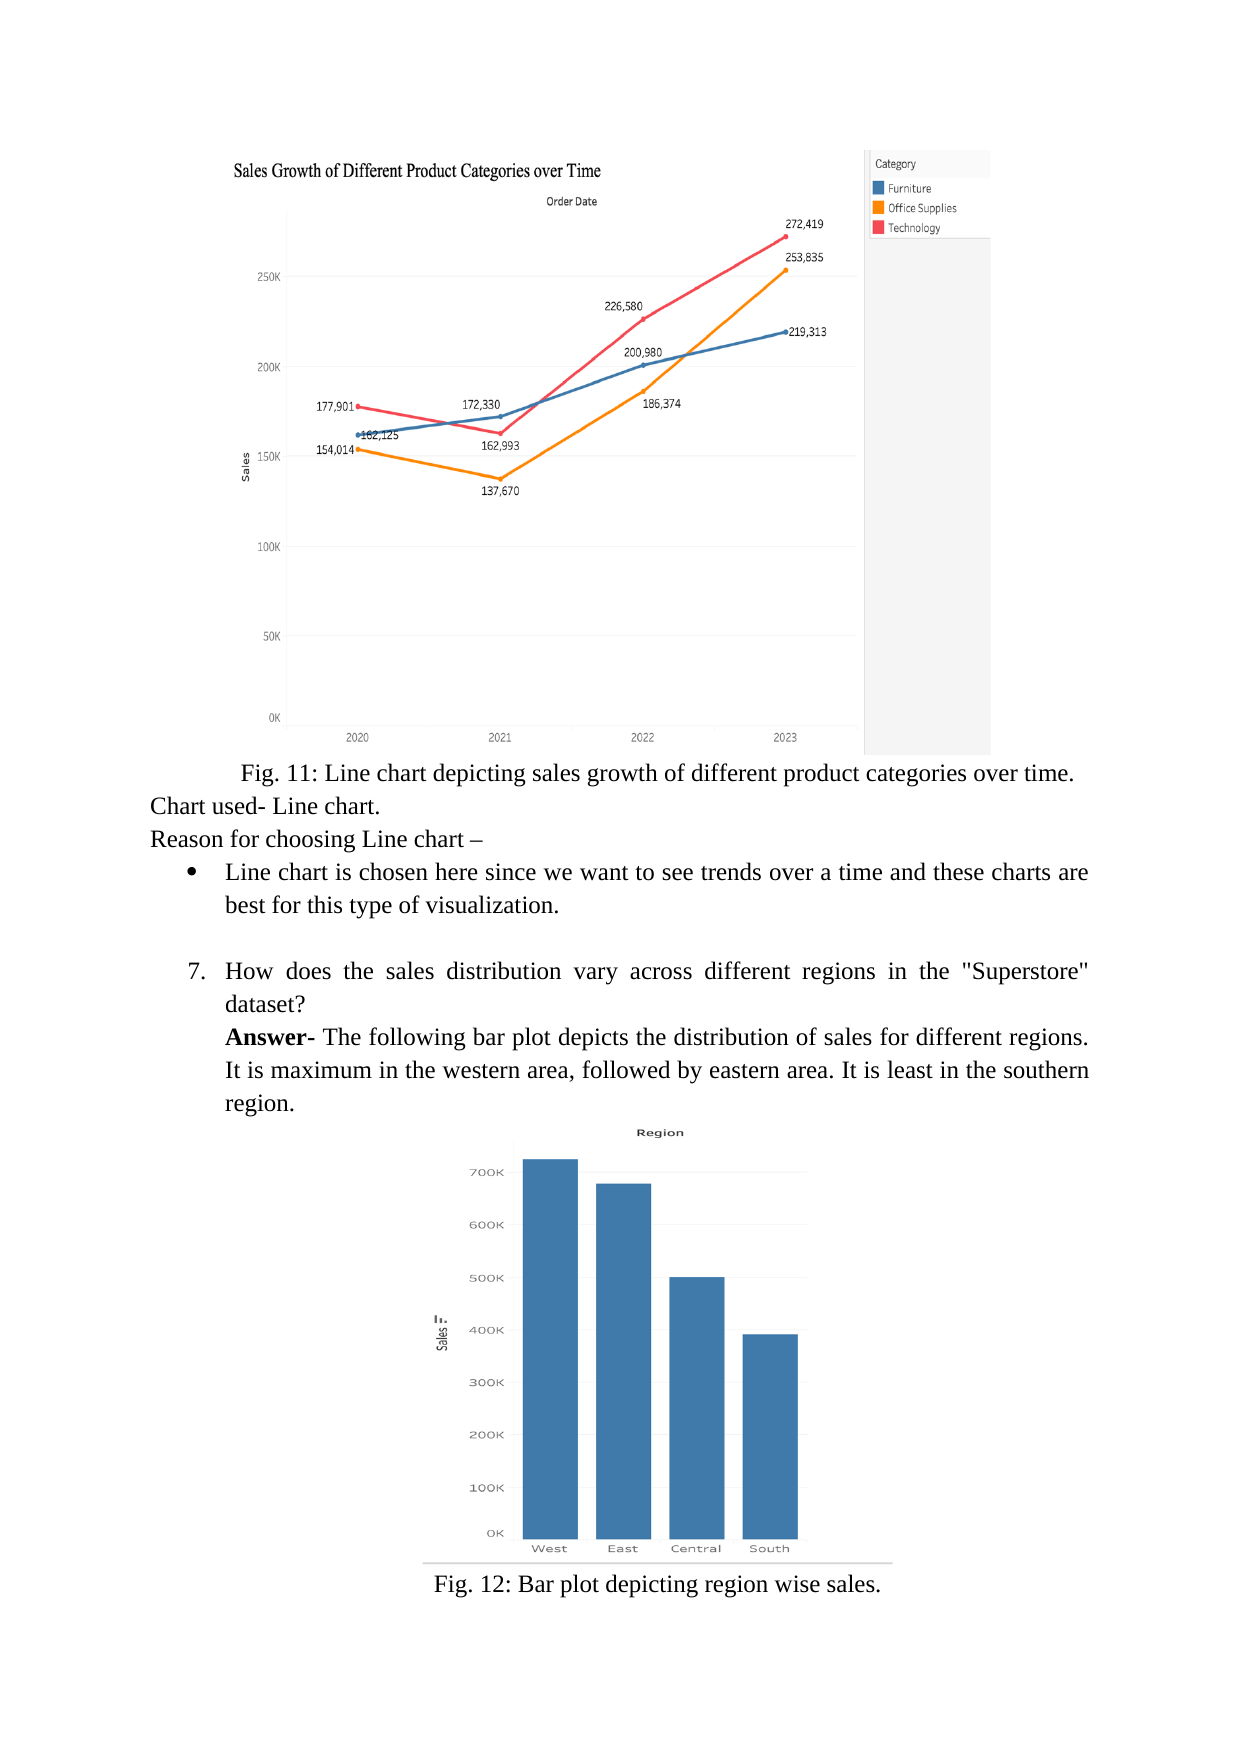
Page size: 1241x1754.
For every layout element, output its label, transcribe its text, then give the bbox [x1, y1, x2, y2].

list How does the sales distribution vary across different regions in the "Superstore" dataset? [187, 956, 1090, 1018]
picture [422, 1121, 893, 1565]
text Reason for choosing Line chart – [150, 824, 1090, 853]
text Answer- The following bar plot depicts the distribution of sales for different regions. It is maximum in the western area, followed by eastern area. It is least in the southern region. [225, 1022, 1090, 1117]
picture [225, 150, 991, 755]
text Fig. 11: Line chart depicting sales growth of different product categories over time. [225, 758, 1090, 787]
text Fig. 12: Bar plot depicting region wise sales. [225, 1569, 1090, 1597]
text Chart used- Line chart. [150, 791, 1090, 820]
list Line chart is chosen here since we want to see trends over a time and these charts are best for this type of visualization. [187, 857, 1090, 919]
